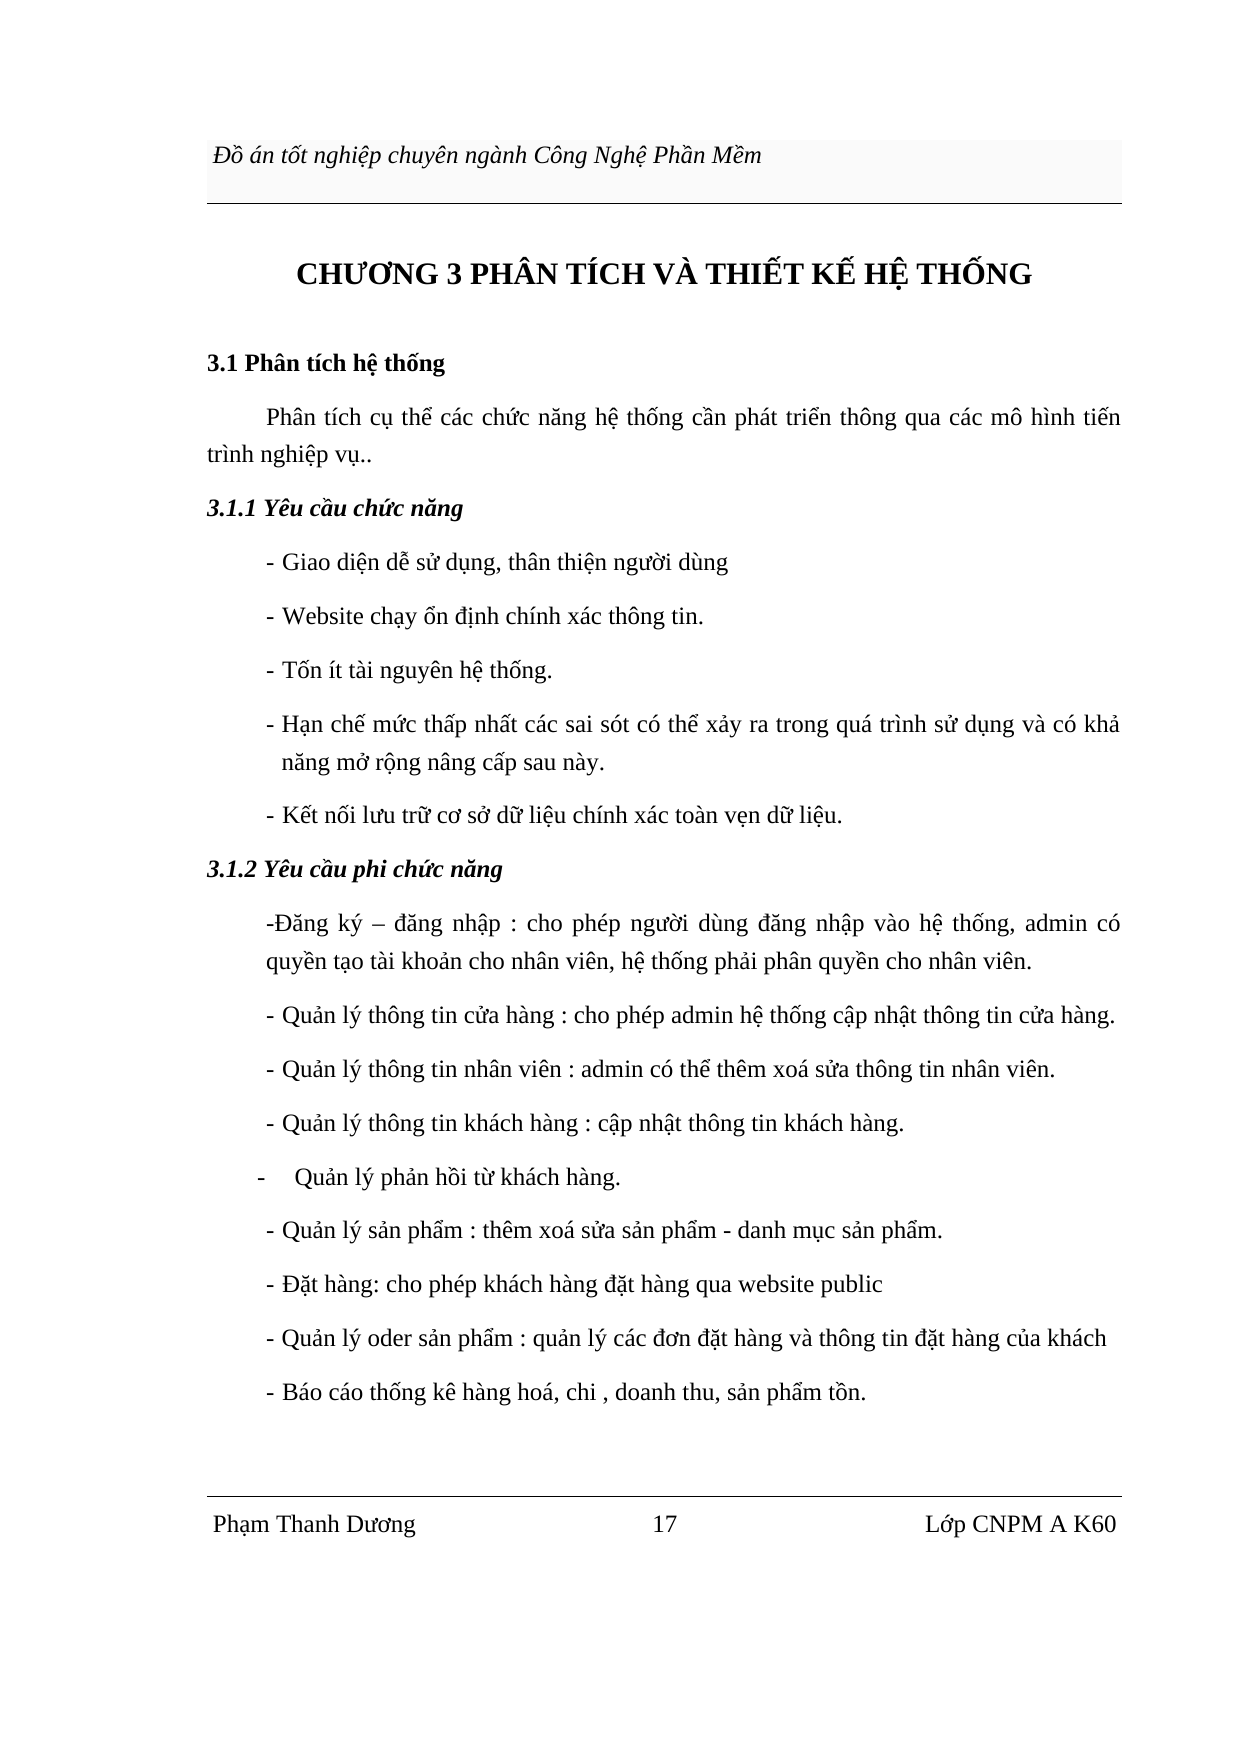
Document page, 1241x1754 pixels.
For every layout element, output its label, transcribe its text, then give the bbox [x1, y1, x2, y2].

list Quản lý phản hồi từ khách hàng. [257, 1162, 1122, 1190]
text Phân tích cụ thể các chức năng hệ thống cần phát triển thông qua các mô hình tiến trình nghiệp vụ.. [207, 402, 1122, 468]
text - Hạn chế mức thấp nhất các sai sót có thể xảy ra trong quá trình sử dụng và có khả năng mở rộng nâng cấp sau này. [266, 709, 1122, 775]
text - Đặt hàng: cho phép khách hàng đặt hàng qua website public [207, 1269, 1122, 1298]
text - Kết nối lưu trữ cơ sở dữ liệu chính xác toàn vẹn dữ liệu. [207, 801, 1122, 829]
text - Quản lý thông tin cửa hàng : cho phép admin hệ thống cập nhật thông tin cửa hàng. [207, 1000, 1122, 1028]
subtitle Phân tích hệ thống [207, 348, 1122, 377]
text - Giao diện dễ sử dụng, thân thiện người dùng [207, 547, 1122, 576]
text - Quản lý oder sản phẩm : quản lý các đơn đặt hàng và thông tin đặt hàng của khách [266, 1323, 1122, 1352]
text - Quản lý thông tin nhân viên : admin có thể thêm xoá sửa thông tin nhân viên. [207, 1054, 1122, 1082]
text - Quản lý sản phẩm : thêm xoá sửa sản phẩm - danh mục sản phẩm. [207, 1216, 1122, 1244]
text - Quản lý thông tin khách hàng : cập nhật thông tin khách hàng. [207, 1108, 1122, 1136]
text - Báo cáo thống kê hàng hoá, chi , doanh thu, sản phẩm tồn. [207, 1377, 1122, 1406]
subtitle Yêu cầu chức năng [207, 493, 1122, 522]
text -Đăng ký – đăng nhập : cho phép người dùng đăng nhập vào hệ thống, admin có quyền tạo tài khoản cho nhân viên, hệ thống phải phân quyền cho nhân viên. [266, 908, 1122, 974]
text - Website chạy ổn định chính xác thông tin. [207, 601, 1122, 630]
subtitle Yêu cầu phi chức năng [207, 854, 1122, 883]
text - Tốn ít tài nguyên hệ thống. [207, 655, 1122, 684]
subtitle PHÂN TÍCH VÀ THIẾT KẾ HỆ THỐNG [207, 255, 1122, 291]
